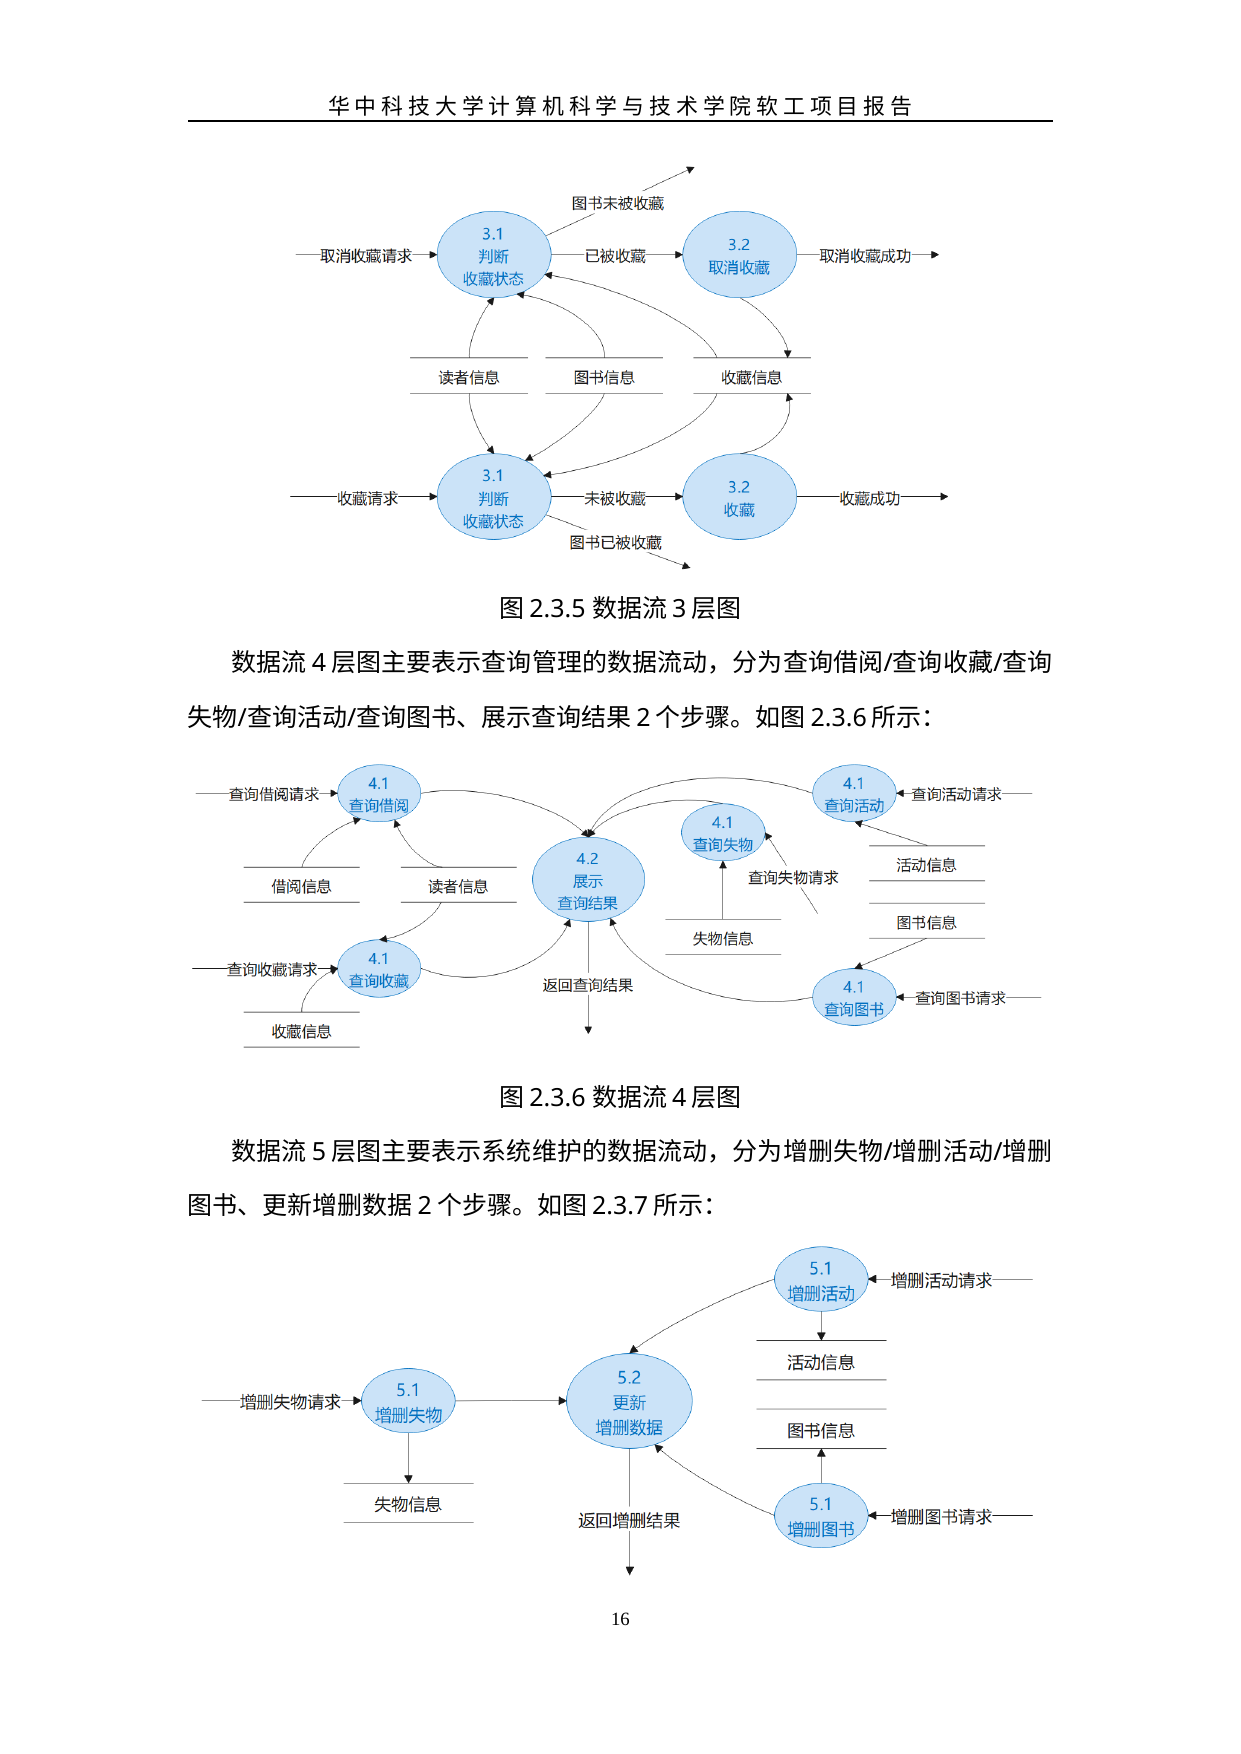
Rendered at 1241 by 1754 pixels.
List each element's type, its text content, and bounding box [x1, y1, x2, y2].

text 数据流5层图主要表示系统维护的数据流动，分为增删失物/增删活动/增删图书、更新增删数据2个步骤。如图2.3.7所示： [187, 1131, 1053, 1222]
text 图2.3.5 数据流3层图 [187, 588, 1053, 624]
text 数据流4层图主要表示查询管理的数据流动，分为查询借阅/查询收藏/查询失物/查询活动/查询图书、展示查询结果2个步骤。如图2.3.6所示： [187, 643, 1053, 733]
picture [187, 751, 1053, 1063]
picture [258, 162, 983, 574]
text 图2.3.6 数据流4层图 [187, 1077, 1053, 1113]
picture [188, 1240, 1052, 1580]
